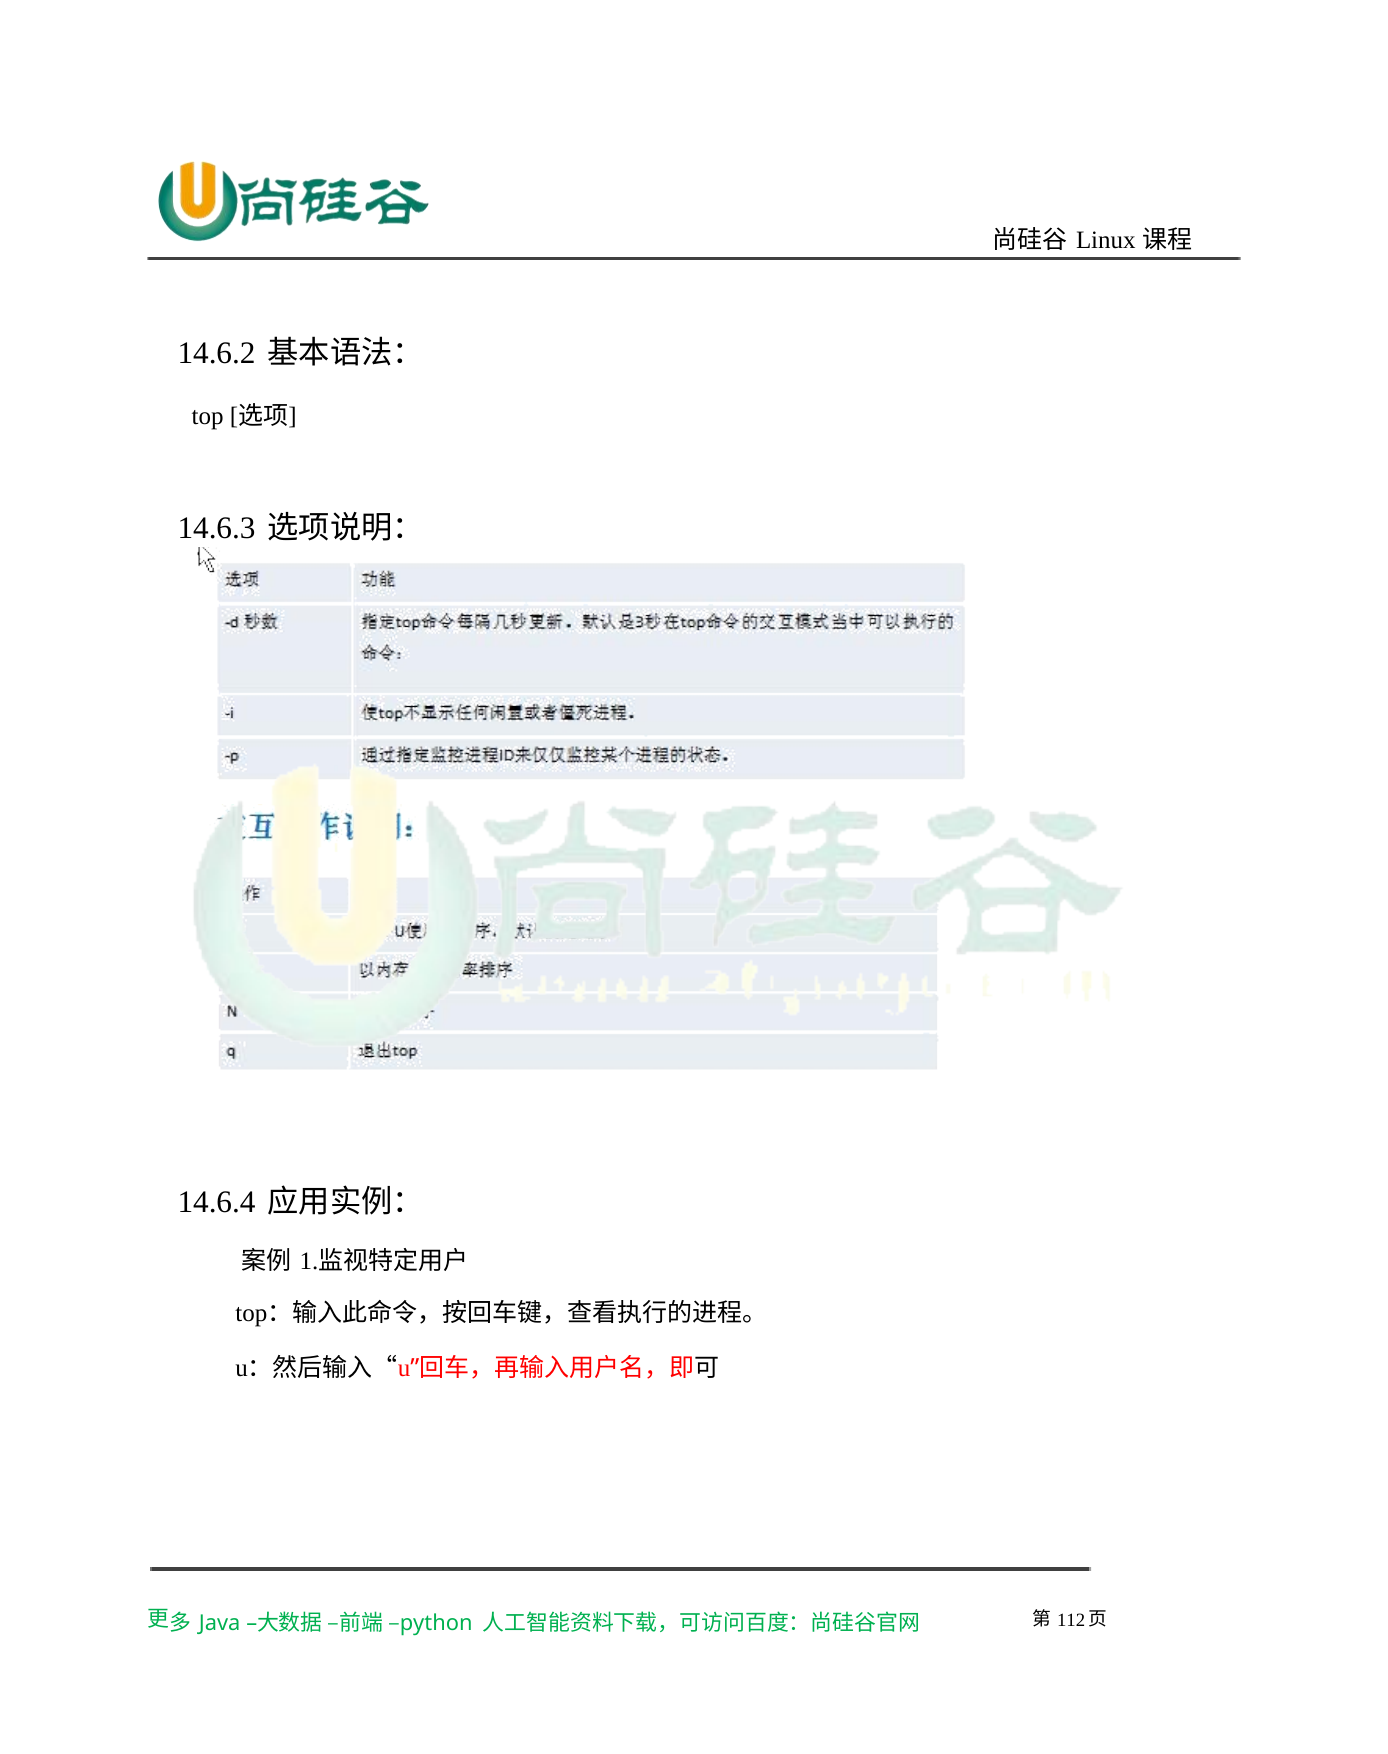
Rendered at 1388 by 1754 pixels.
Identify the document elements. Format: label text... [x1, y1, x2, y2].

picture [147, 153, 436, 249]
text 案例1.监视特定用户 [241, 1244, 1335, 1275]
picture [150, 1567, 1092, 1571]
text 14.6.3 选项说明： [177, 502, 1335, 548]
text top：输入此命令，按回车键，查看执行的进程。 [235, 1293, 1335, 1329]
text 14.6.2 基本语法： [177, 327, 1335, 372]
text top [选项] [191, 395, 1335, 431]
text 更多Java –大数据 –前端 –python人工智能资料下载，可访问百度：尚硅谷官网 第112页 [148, 1600, 1335, 1638]
text 14.6.4 应用实例： [177, 1176, 1335, 1221]
text u：然后输入“u”回车，再输入用户名，即可 [235, 1347, 1335, 1384]
picture [147, 548, 1239, 1092]
text 尚硅谷Linux 课程 [993, 224, 1335, 255]
